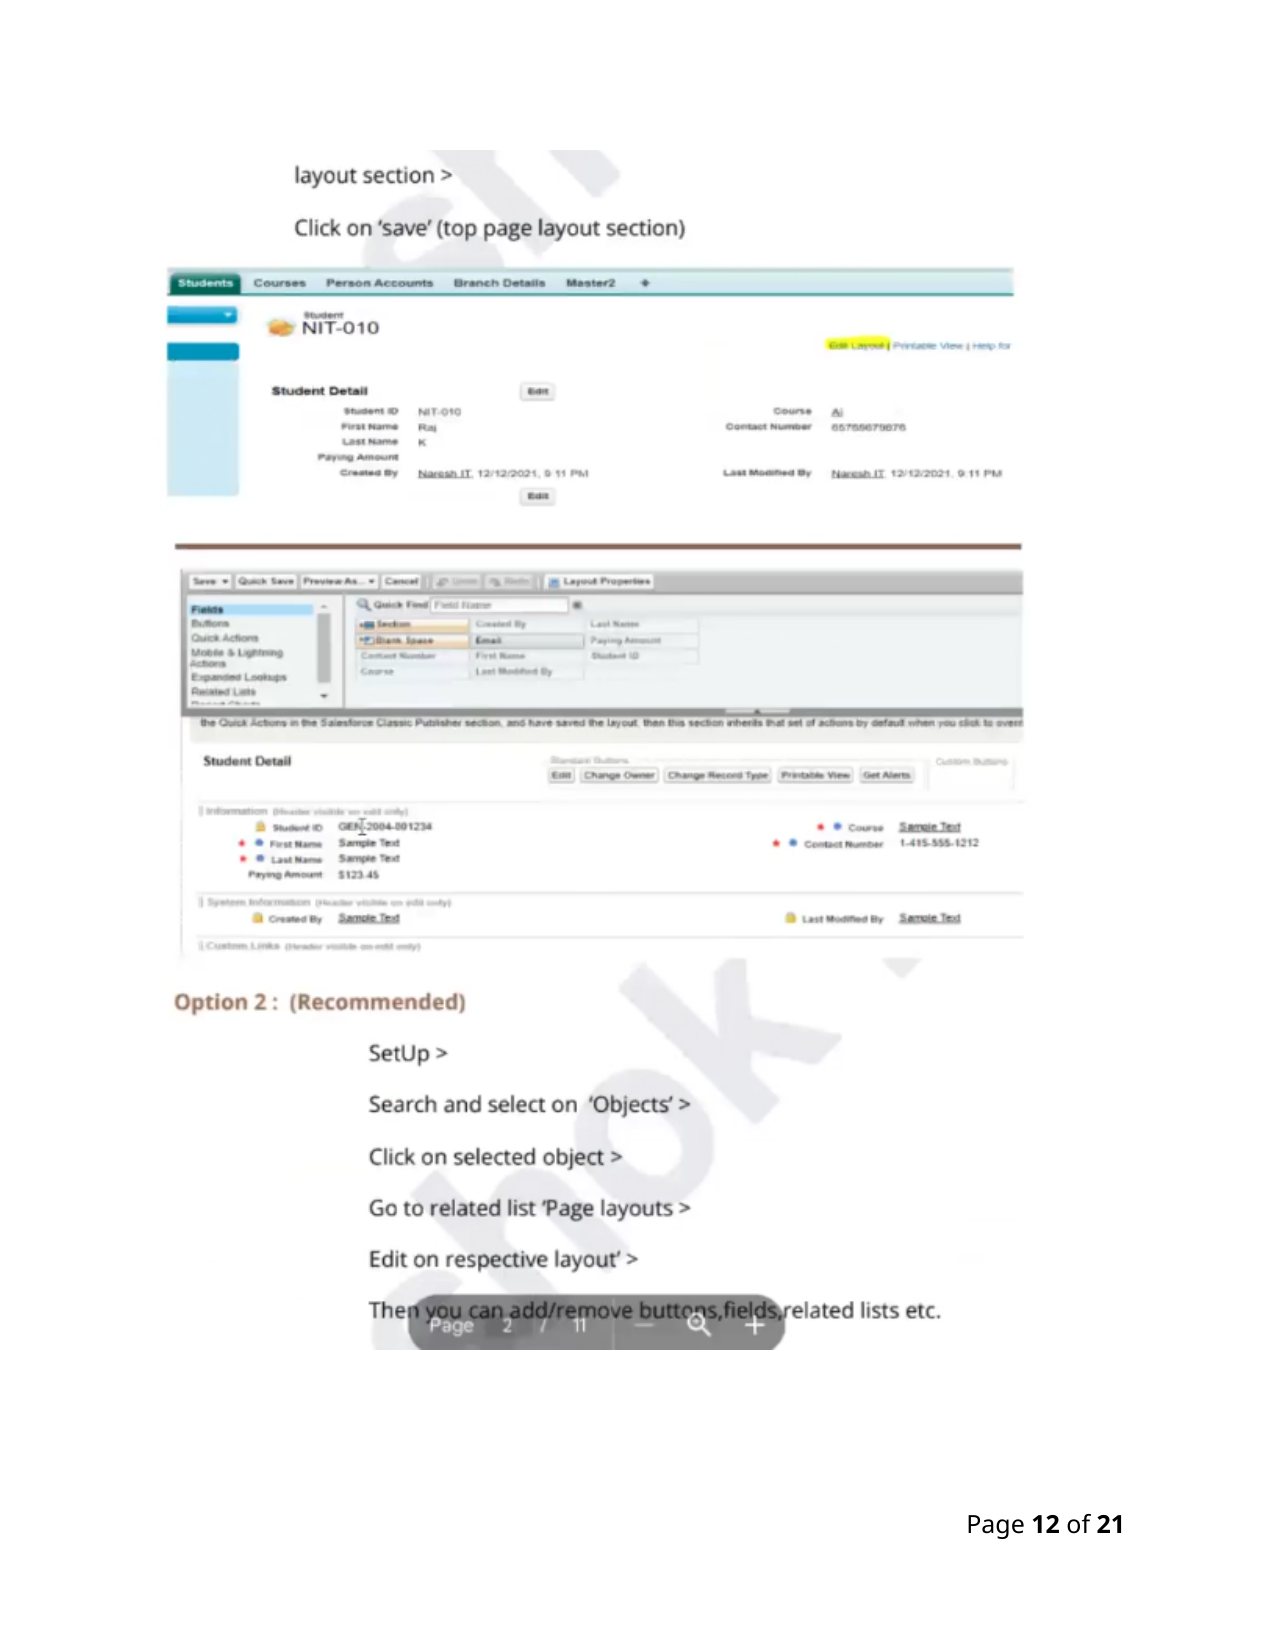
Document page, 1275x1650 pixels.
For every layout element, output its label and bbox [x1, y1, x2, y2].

picture [150, 150, 1032, 513]
picture [150, 534, 1032, 1350]
